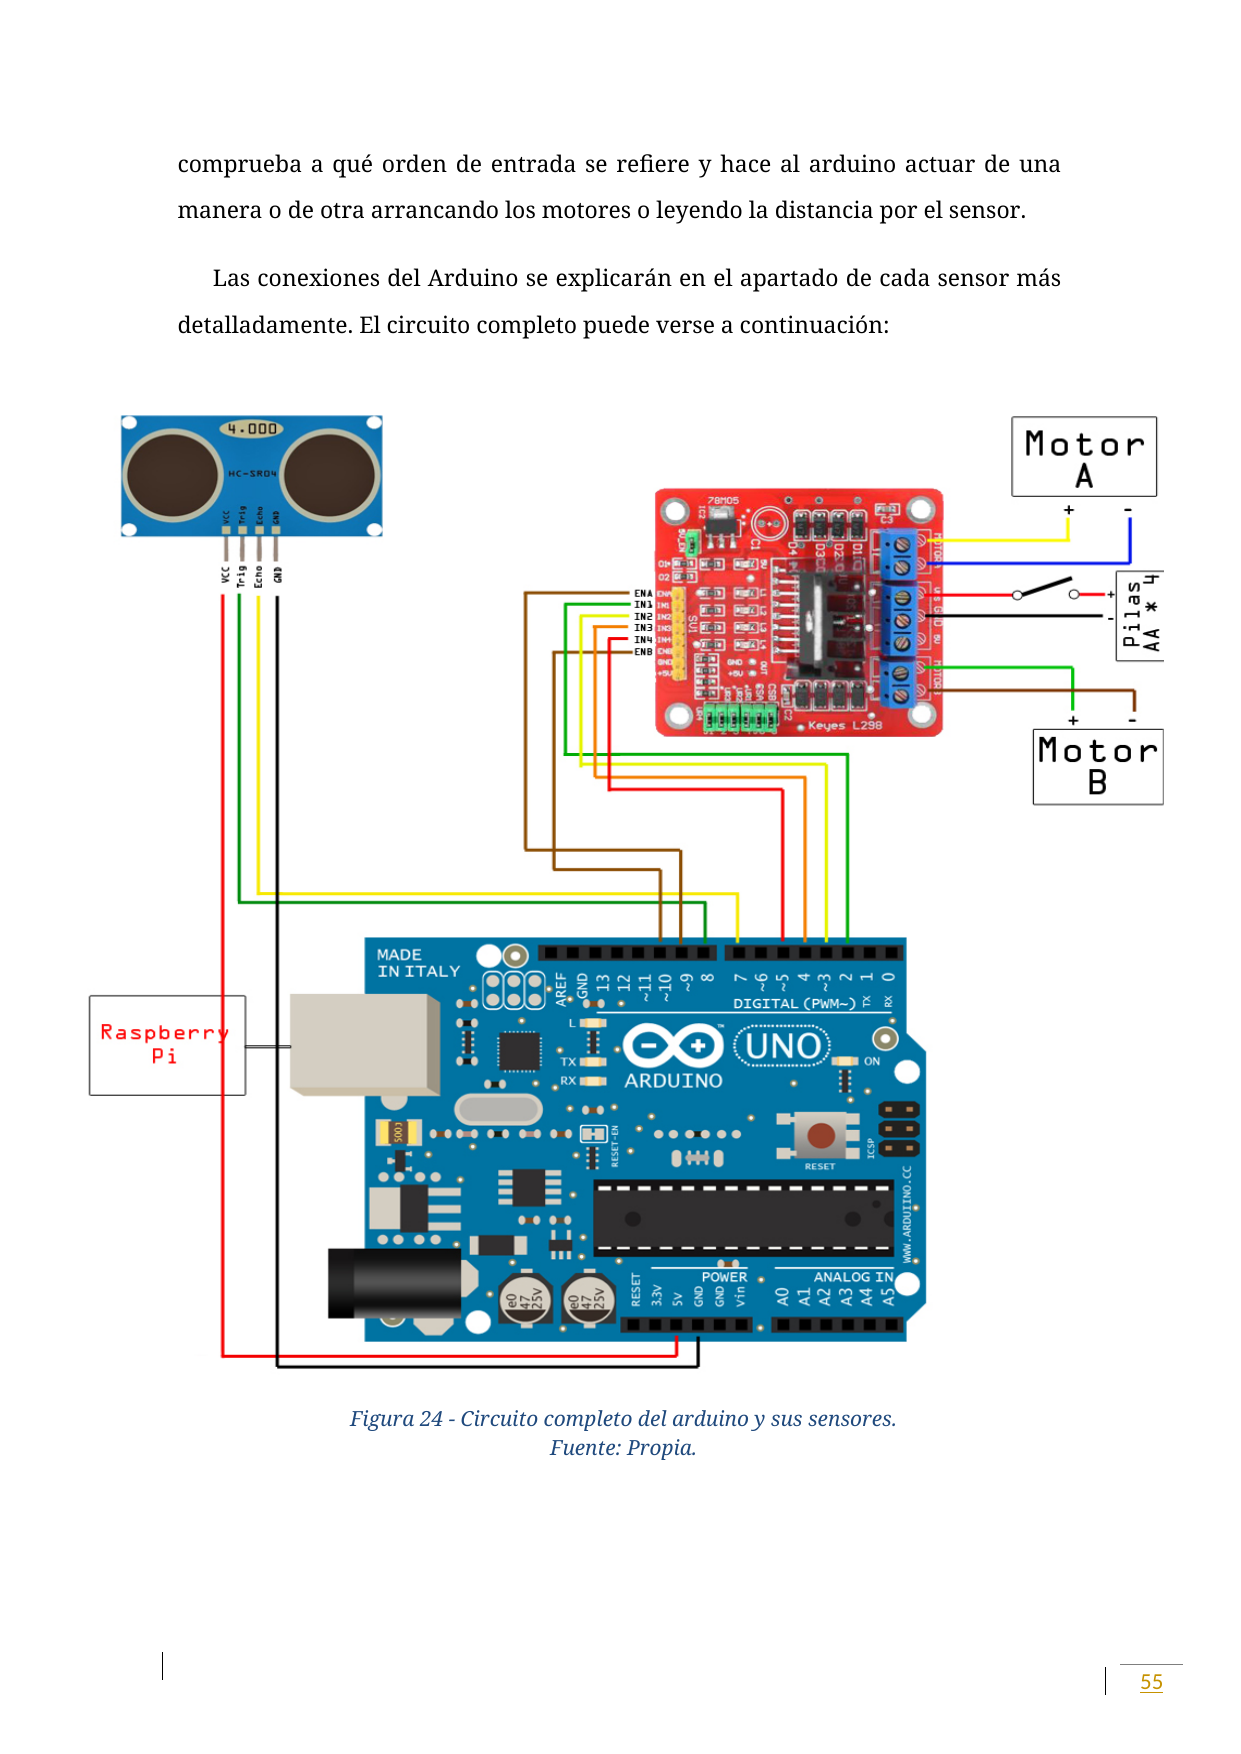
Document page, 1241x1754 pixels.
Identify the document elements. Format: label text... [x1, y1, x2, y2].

picture [79, 376, 1163, 1379]
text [177, 148, 1063, 226]
text Las conexiones del Arduino se explicarán en el apartado de cada sensor más detalladamente. El circuito completo puede verse a continuación: [177, 262, 1063, 340]
